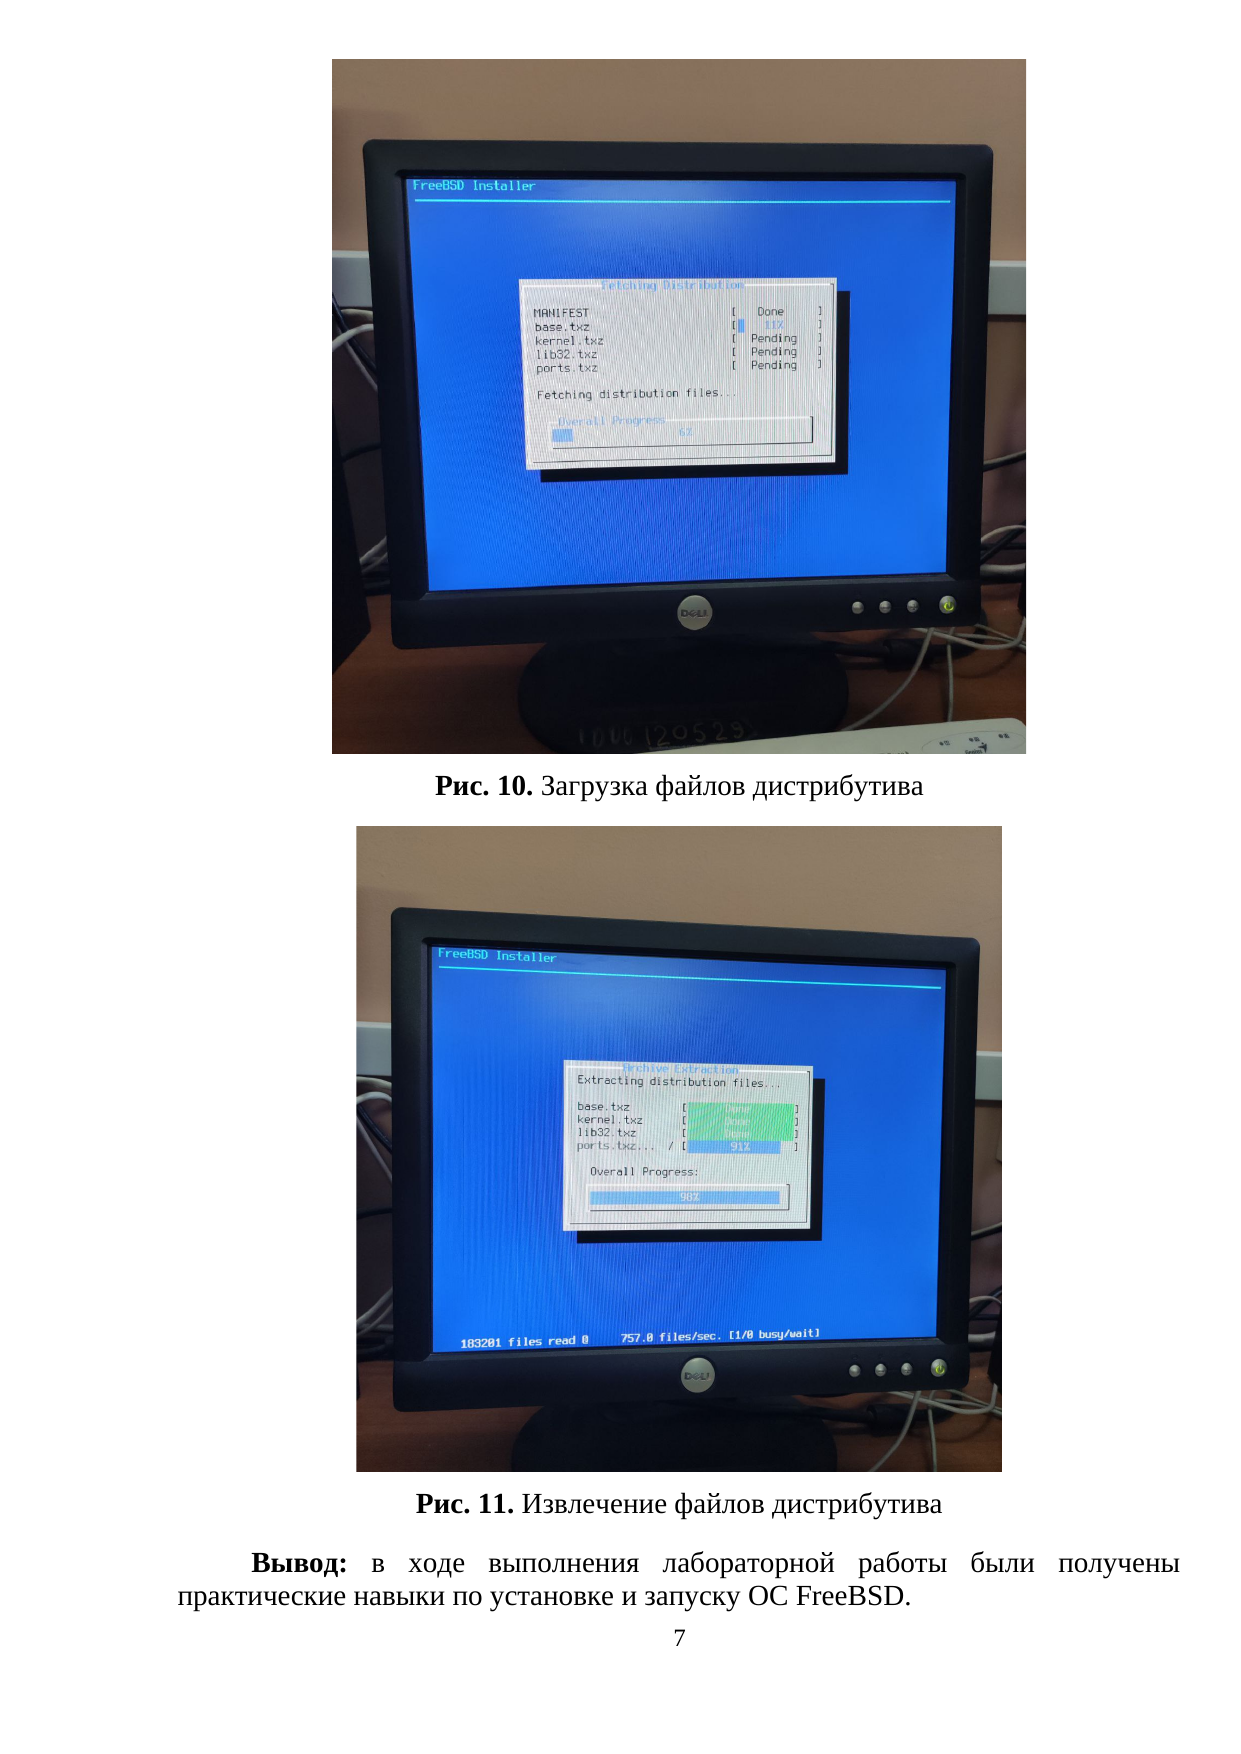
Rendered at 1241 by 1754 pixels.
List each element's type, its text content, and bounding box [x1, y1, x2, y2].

text Рис. 10. Загрузка файлов дистрибутива [177, 768, 1181, 801]
text Вывод: в ходе выполнения лабораторной работы были получены практические навыки по установке и запуску ОС FreeBSD. [177, 1545, 1181, 1612]
text Рис. 11. Извлечение файлов дистрибутива [177, 1486, 1181, 1520]
picture [332, 59, 1027, 754]
picture [356, 826, 1002, 1472]
